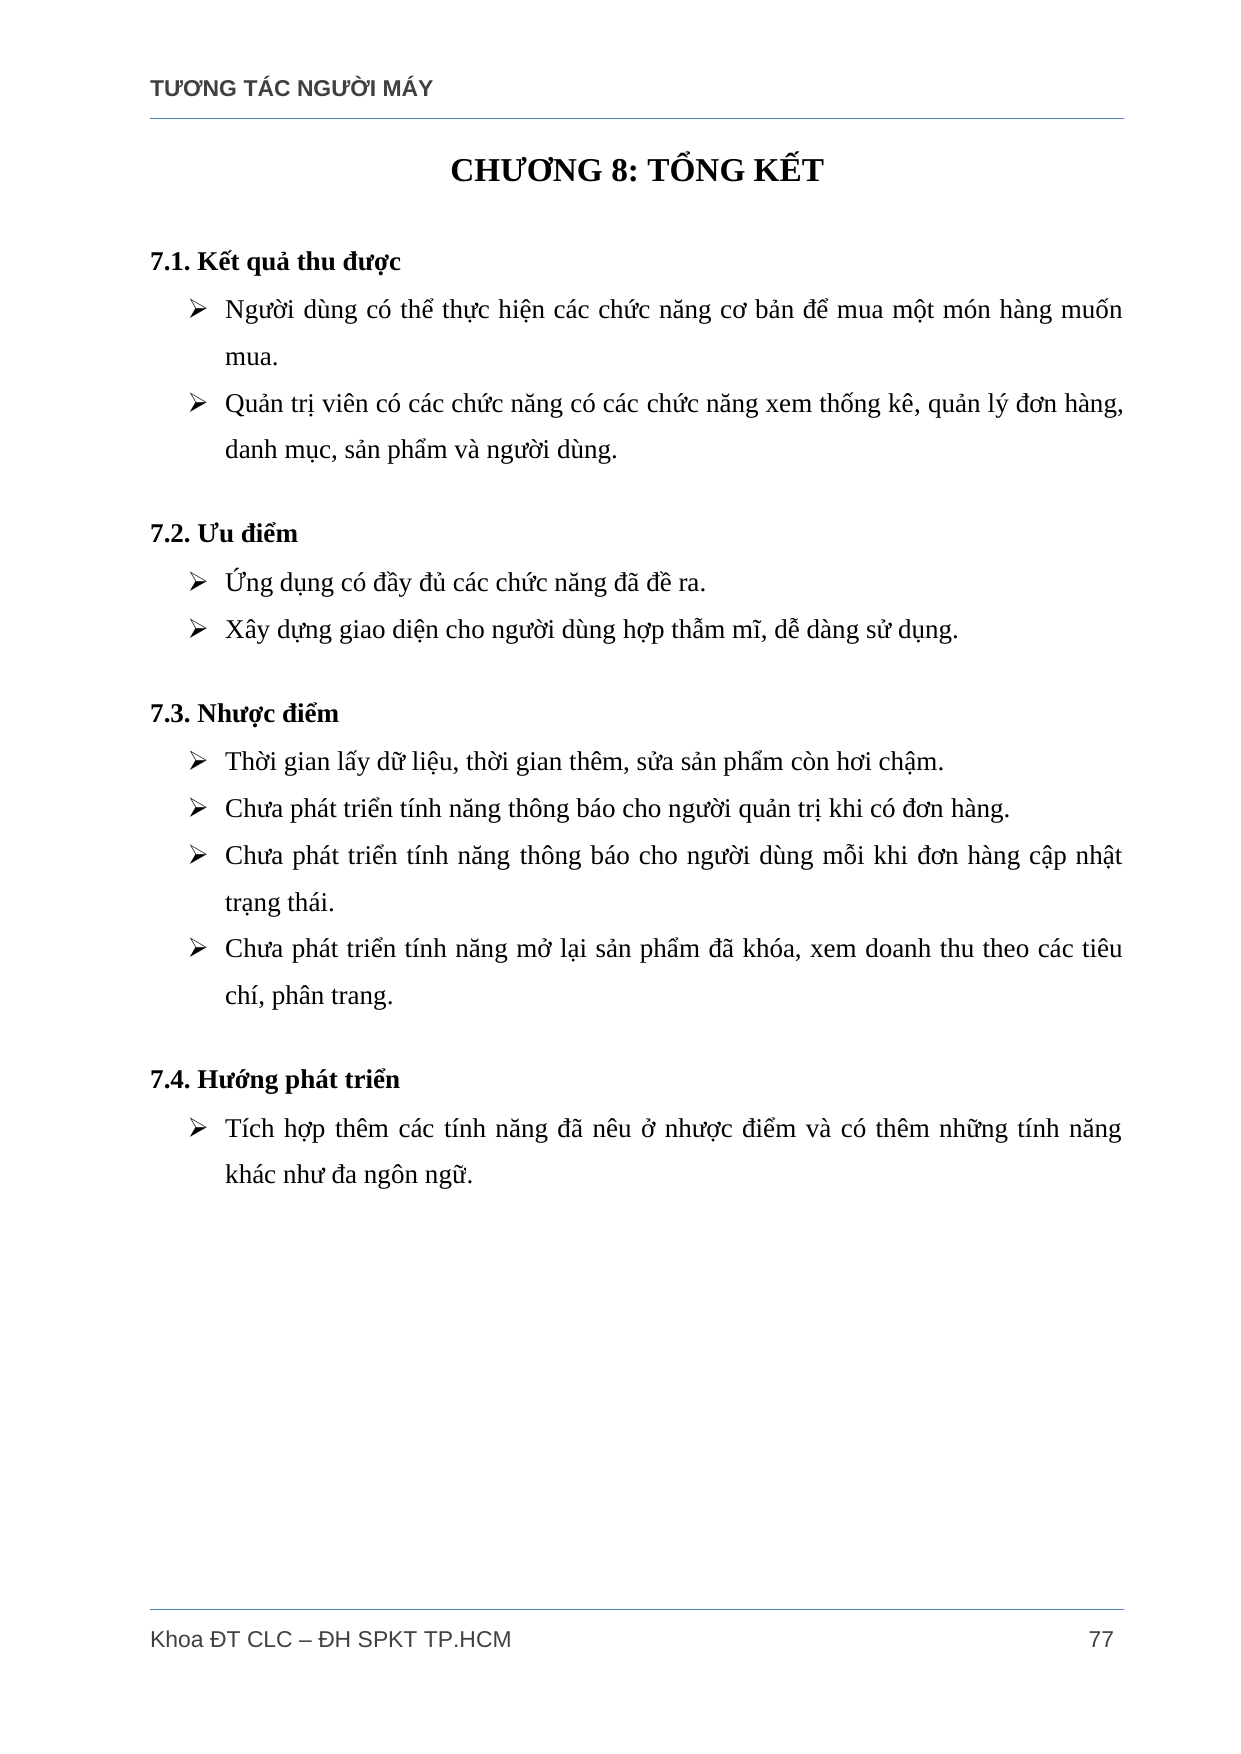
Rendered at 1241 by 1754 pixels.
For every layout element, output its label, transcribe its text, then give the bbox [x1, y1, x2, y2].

list Ứng dụng có đầy đủ các chức năng đã đề ra. [187, 566, 1124, 597]
list Chưa phát triển tính năng thông báo cho người dùng mỗi khi đơn hàng cập nhật trạng thái. [187, 839, 1124, 917]
list Người dùng có thể thực hiện các chức năng cơ bản để mua một món hàng muốn mua. [187, 293, 1124, 371]
list Chưa phát triển tính năng mở lại sản phẩm đã khóa, xem doanh thu theo các tiêu chí, phân trang. [187, 932, 1124, 1010]
list Xây dựng giao diện cho người dùng hợp thẫm mĩ, dễ dàng sử dụng. [187, 613, 1124, 644]
list Tích hợp thêm các tính năng đã nêu ở nhược điểm và có thêm những tính năng khác như đa ngôn ngữ. [187, 1112, 1124, 1189]
list Quản trị viên có các chức năng có các chức năng xem thống kê, quản lý đơn hàng, danh mục, sản phẩm và người dùng. [187, 387, 1124, 464]
subtitle 7.3. Nhược điểm [150, 697, 1124, 728]
subtitle 7.4. Hướng phát triển [150, 1063, 1124, 1094]
list Thời gian lấy dữ liệu, thời gian thêm, sửa sản phẩm còn hơi chậm. [187, 745, 1124, 777]
subtitle CHƯƠNG 8: TỔNG KẾT [150, 150, 1124, 188]
list Chưa phát triển tính năng thông báo cho người quản trị khi có đơn hàng. [187, 792, 1124, 823]
subtitle 7.2. Ưu điểm [150, 518, 1124, 549]
subtitle 7.1. Kết quả thu được [150, 245, 1124, 276]
